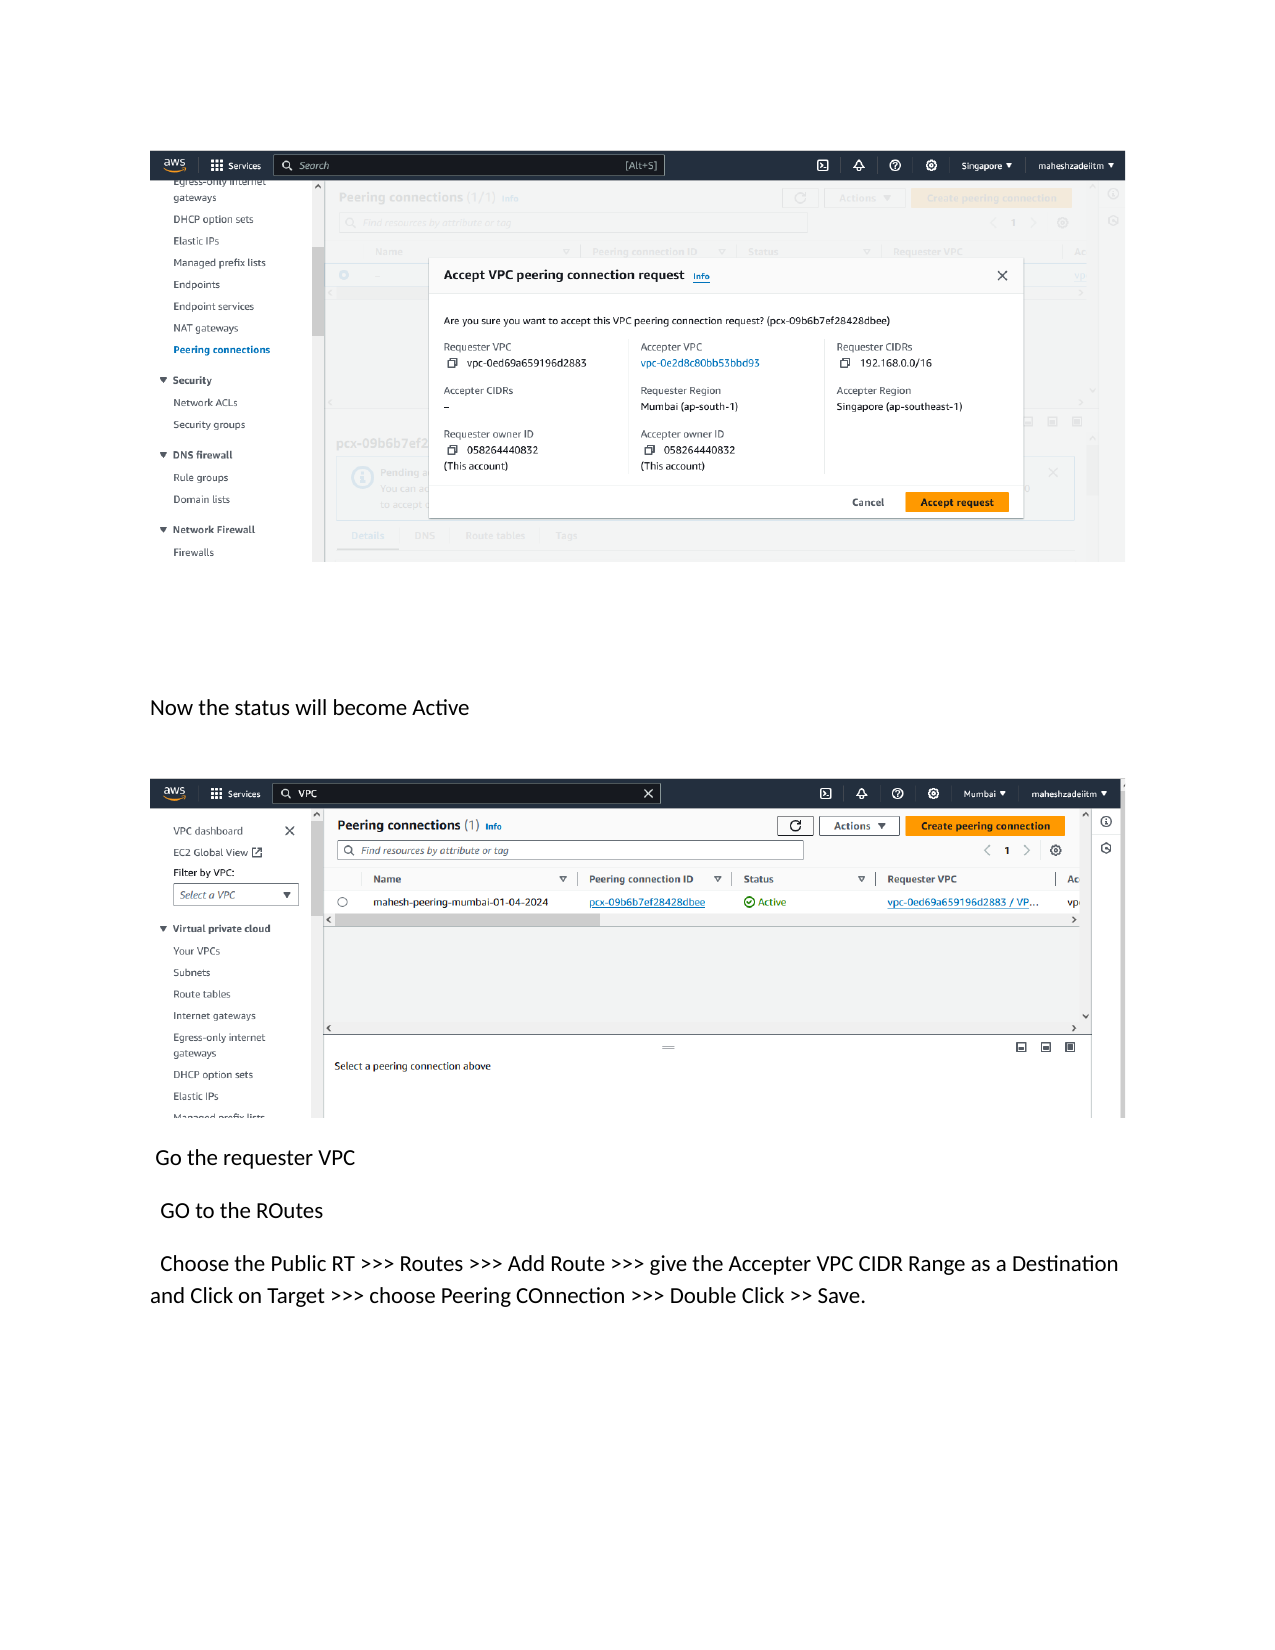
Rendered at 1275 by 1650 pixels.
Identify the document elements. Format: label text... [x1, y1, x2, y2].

text Go the requester VPC [150, 1143, 1125, 1171]
text Now the status will become Active [150, 693, 1125, 721]
picture [150, 150, 1125, 562]
text Choose the Public RT >>> Routes >>> Add Route >>> give the Accepter VPC CIDR Range as a Destination and Click on Target >>> choose Peering COnnection >>> Double Click >> Save. [150, 1249, 1125, 1309]
picture [150, 778, 1125, 1118]
text GO to the ROutes [150, 1196, 1125, 1224]
